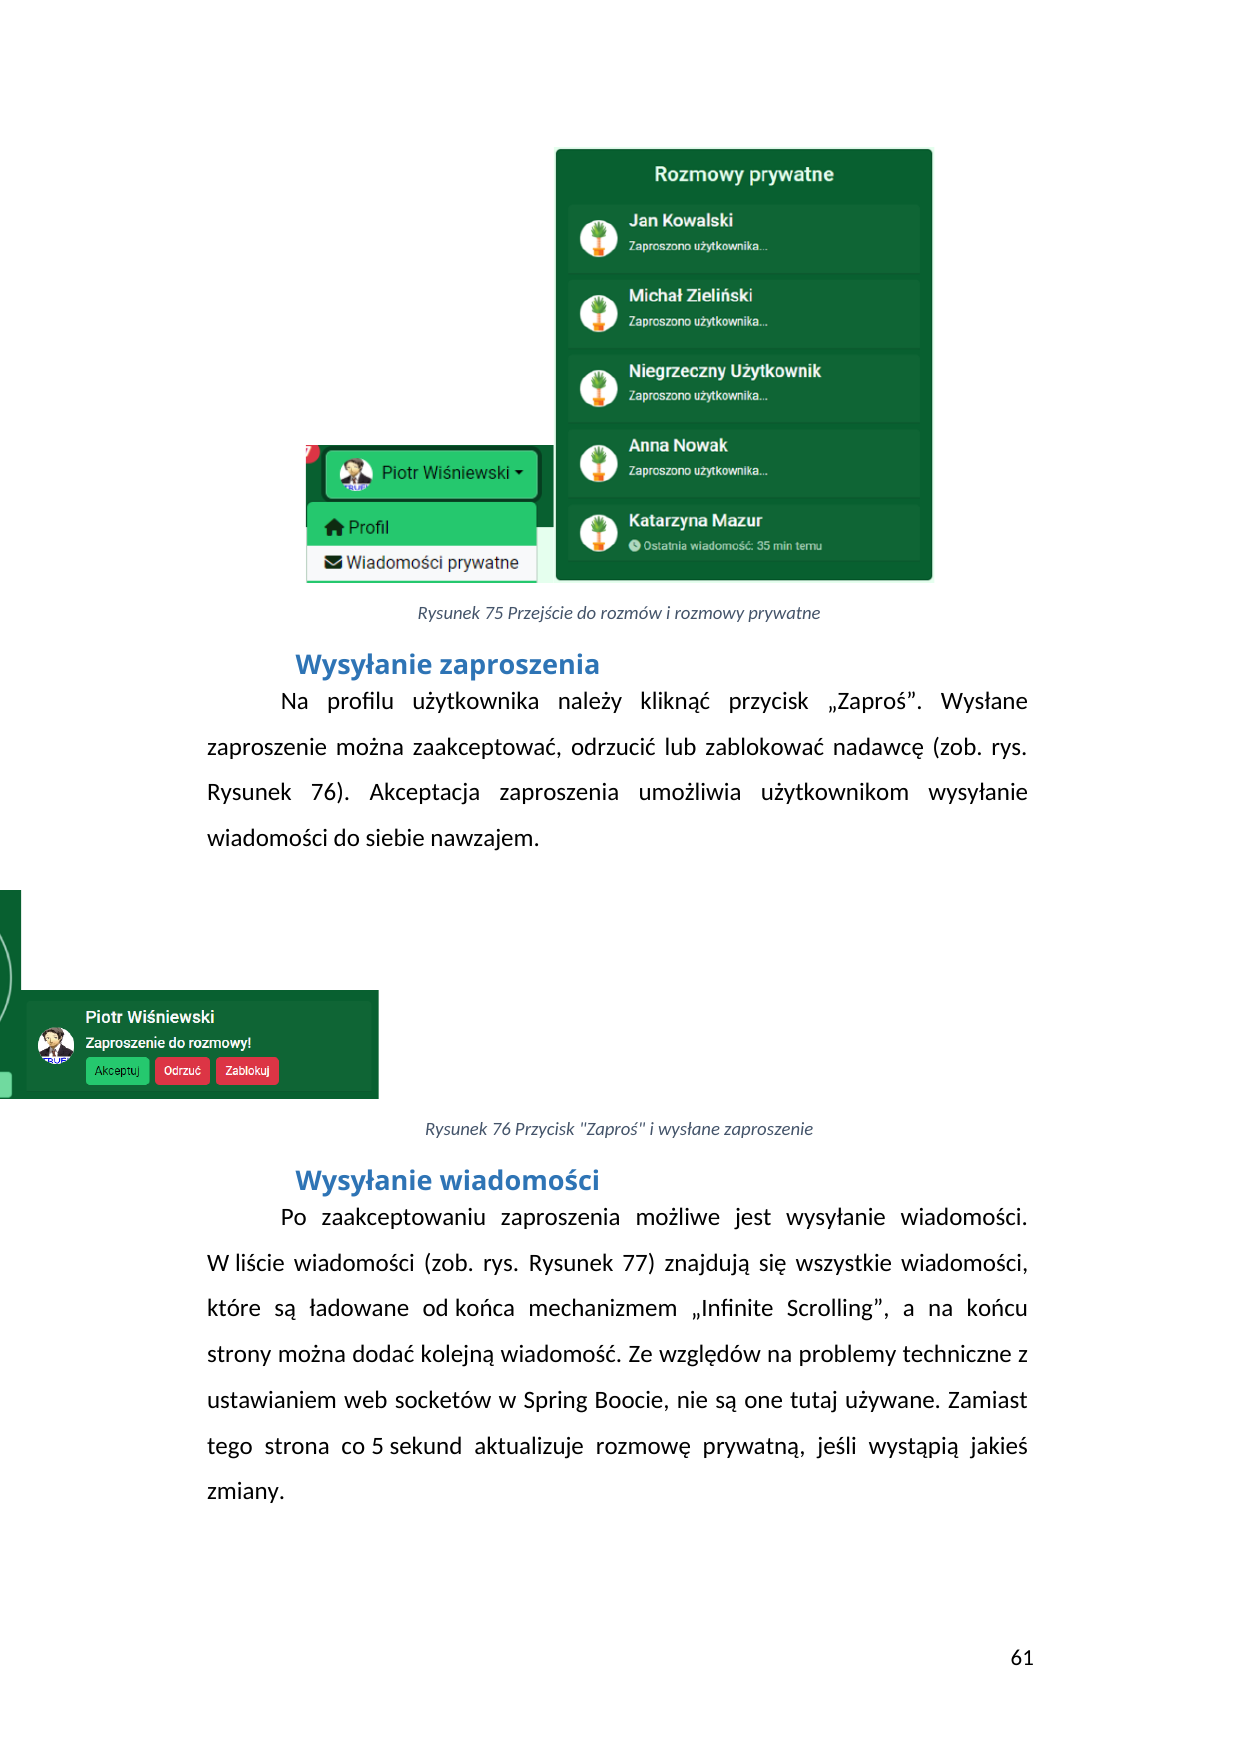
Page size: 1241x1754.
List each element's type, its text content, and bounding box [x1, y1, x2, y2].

picture [305, 147, 935, 583]
subtitle Wysyłanie wiadomości [295, 1161, 1033, 1198]
text Na profilu użytkownika należy kliknąć przycisk „Zaproś”. Wysłane zaproszenie można zaakceptować, odrzucić lub zablokować nadawcę (zob. rys. 76). Akceptacja zaproszenia umożliwia użytkownikom wysyłanie wiadomości do siebie nawzajem. [207, 685, 1029, 853]
text Po zaakceptowaniu zaproszenia możliwe jest wysyłanie wiadomości. W liście wiadomości (zob. rys. 77) znajdują się wszystkie wiadomości, które są ładowane od końca mechanizmem „Infinite Scrolling”, a na końcu strony można dodać kolejną wiadomość. Ze względów na problemy techniczne z ustawianiem web socketów w Spring Boocie, nie są one tutaj używane. Zamiast tego strona co 5 sekund aktualizuje rozmowę prywatną, jeśli wystąpią jakieś zmiany. [207, 1201, 1029, 1506]
picture [0, 890, 379, 1099]
subtitle Wysyłanie zaproszenia [295, 645, 1033, 682]
